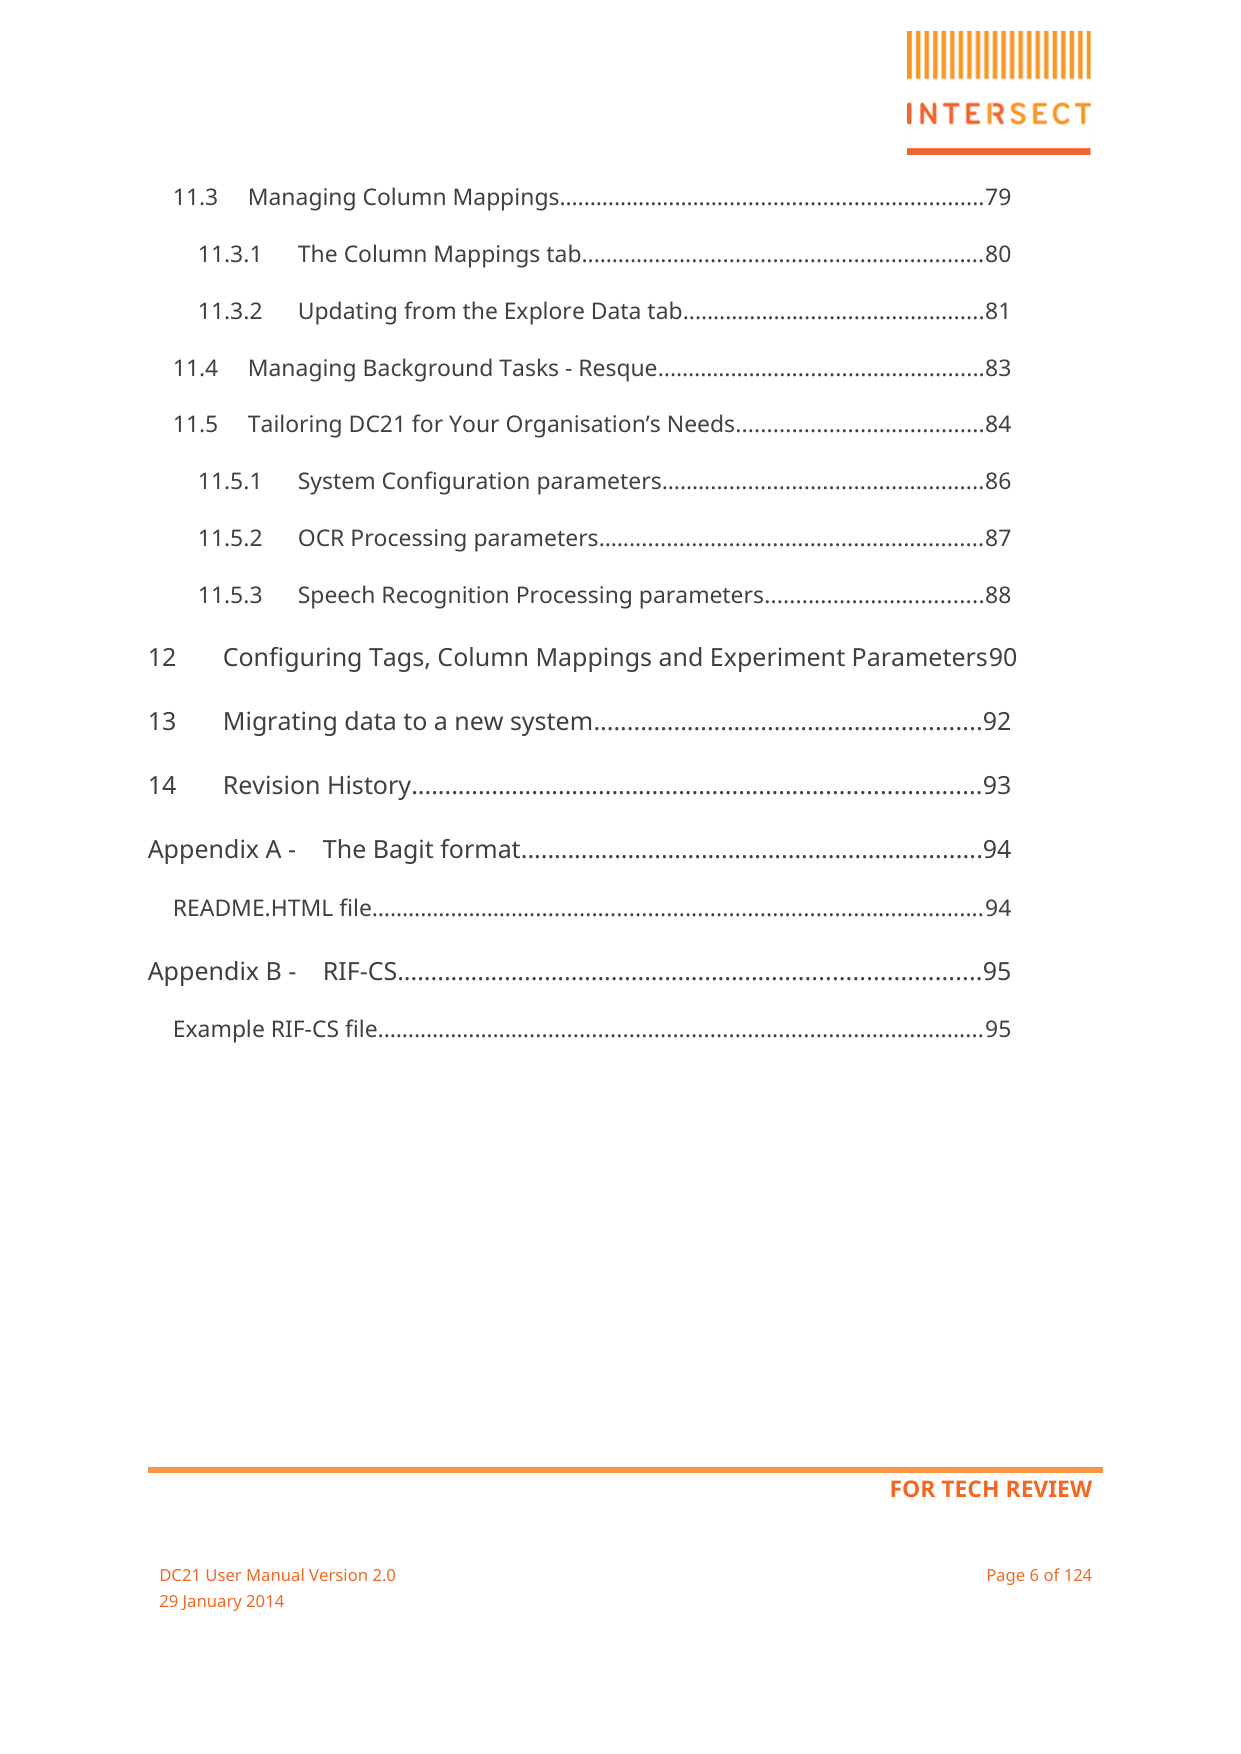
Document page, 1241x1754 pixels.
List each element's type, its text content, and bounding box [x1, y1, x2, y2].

text 11.5.3 Speech Recognition Processing parameters 88 [198, 579, 1092, 610]
text 11.5 Tailoring DC21 for Your Organisation’s Needs 84 [173, 408, 1092, 440]
text 11.4 Managing Background Tasks - Resque 83 [173, 352, 1092, 383]
text Example RIF-CS file 95 [173, 1013, 1092, 1044]
text 11.3.1 The Column Mappings tab 80 [198, 238, 1092, 269]
text 12 Configuring Tags, Column Mappings and Experiment Parameters 90 [148, 640, 1092, 674]
text README.HTML file 94 [173, 892, 1092, 923]
text Appendix A - The Bagit format 94 [148, 832, 1092, 866]
text Appendix B - RIF-CS 95 [148, 953, 1092, 987]
text 13 Migrating data to a new system 92 [148, 704, 1092, 738]
text 11.3 Managing Column Mappings 79 [173, 181, 1092, 213]
picture [905, 29, 1093, 157]
text 11.5.2 OCR Processing parameters 87 [198, 522, 1092, 553]
text 11.5.1 System Configuration parameters 86 [198, 465, 1092, 496]
text 11.3.2 Updating from the Explore Data tab 81 [198, 295, 1092, 326]
text 14 Revision History 93 [148, 768, 1092, 802]
